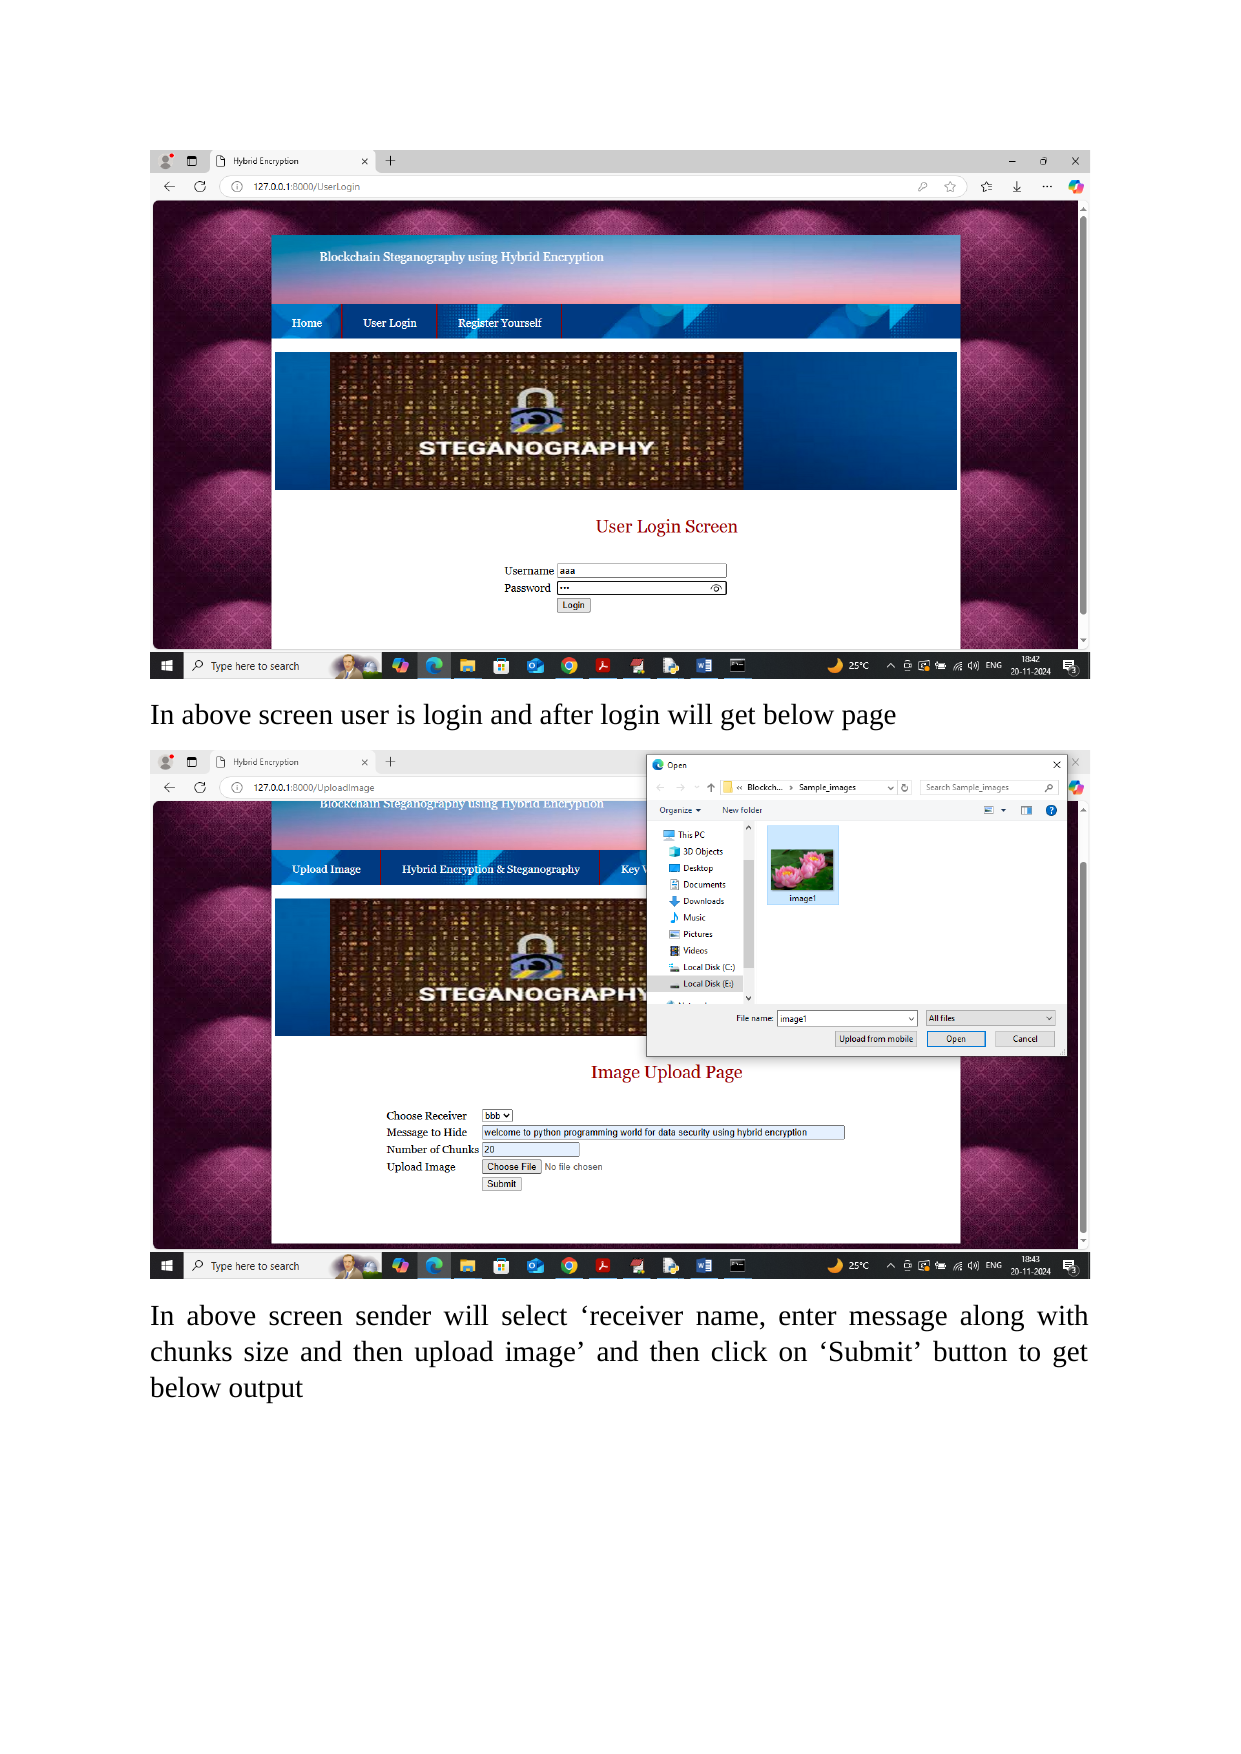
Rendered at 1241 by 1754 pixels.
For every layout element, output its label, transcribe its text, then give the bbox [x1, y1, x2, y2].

text In above screen sender will select ‘receiver name, enter message along with chunks size and then upload image’ and then click on ‘Submit’ button to get below output [150, 1298, 1090, 1404]
text In above screen user is login and after login will get below page [150, 697, 1090, 731]
picture [150, 750, 1091, 1279]
picture [150, 150, 1091, 679]
